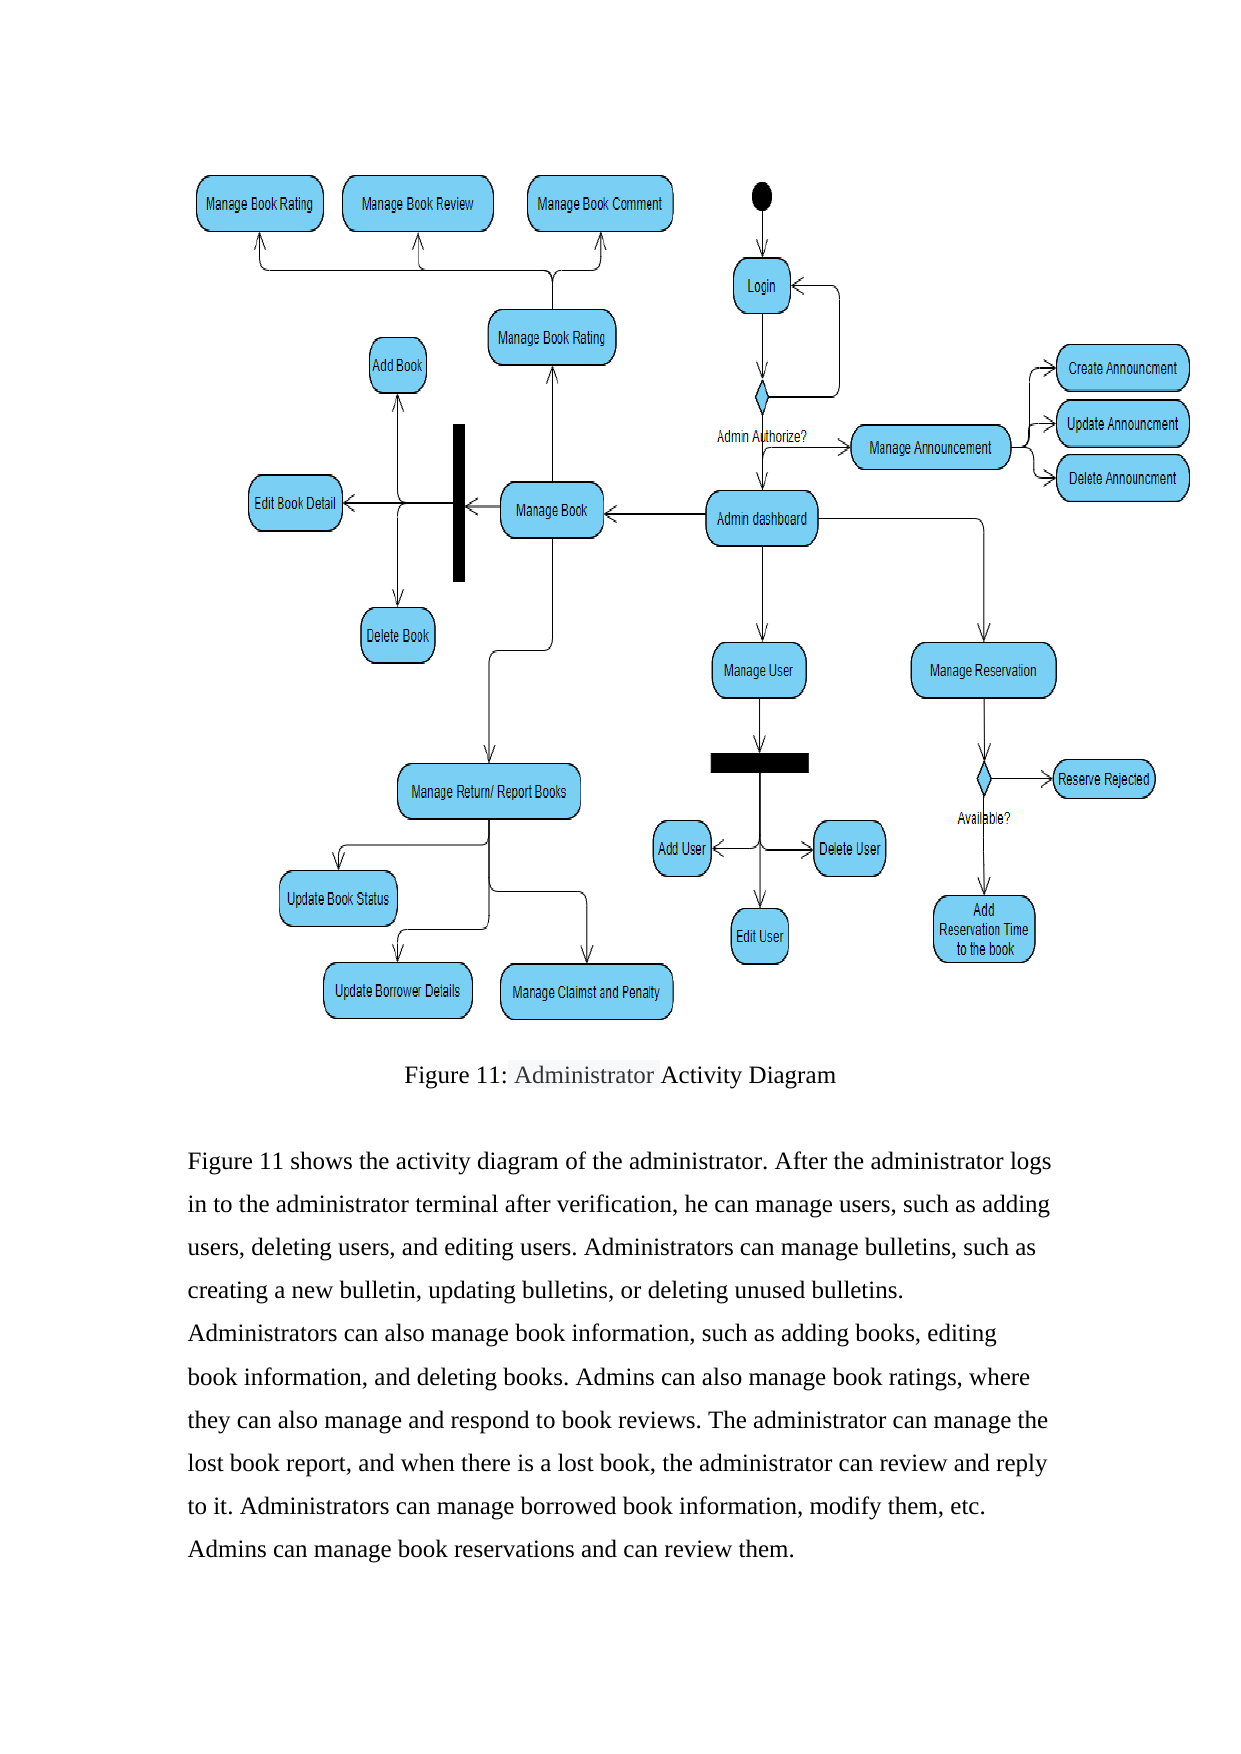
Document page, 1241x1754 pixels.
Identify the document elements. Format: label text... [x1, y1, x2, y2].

text Figure 11: Administrator Activity Diagram [187, 1060, 508, 1088]
picture [187, 150, 1205, 1046]
text Figure 11 shows the activity diagram of the administrator. After the administrator logs in to the administrator terminal after verification, he can manage users, such as adding users, deleting users, and editing users. Administrators can manage bulletins, such as creating a new bulletin, updating bulletins, or deleting unused bulletins. Administrators can also manage book information, such as adding books, editing book information, and deleting books. Admins can also manage book ratings, where they can also manage and respond to book reviews. The administrator can manage the lost book report, and when there is a lost book, the administrator can review and reply to it. Administrators can manage borrowed book information, modify them, etc. Admins can manage book reservations and can review them. [187, 1146, 1053, 1563]
text Figure 11: Administrator Activity Diagram [660, 1060, 1053, 1088]
